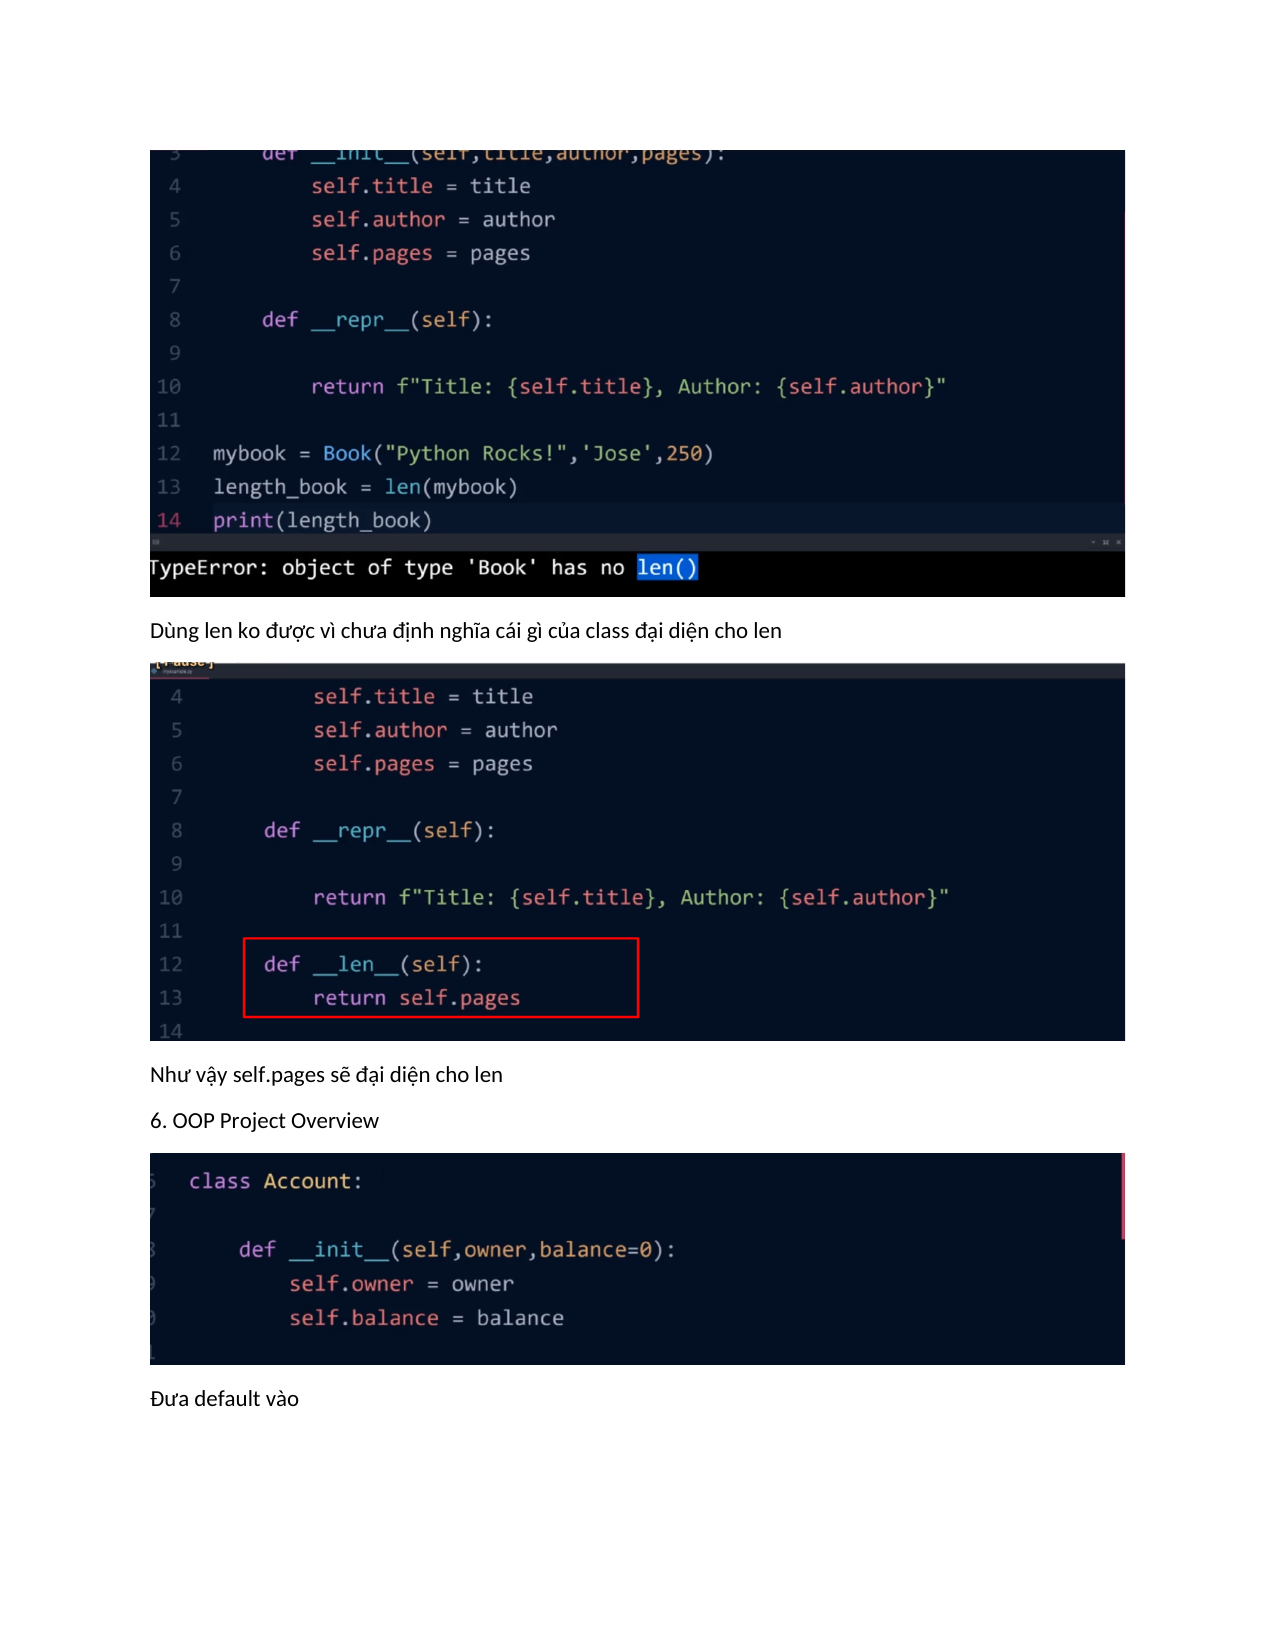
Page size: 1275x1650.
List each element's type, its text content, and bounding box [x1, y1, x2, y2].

picture [150, 150, 1125, 597]
picture [150, 662, 1125, 1041]
text Dùng len ko được vì chưa định nghĩa cái gì của class đại diện cho len [150, 616, 1125, 644]
picture [150, 1153, 1125, 1365]
text 6. OOP Project Overview [150, 1107, 1125, 1135]
text Đưa default vào [150, 1384, 1125, 1412]
text Như vậy self.pages sẽ đại diện cho len [150, 1060, 1125, 1088]
